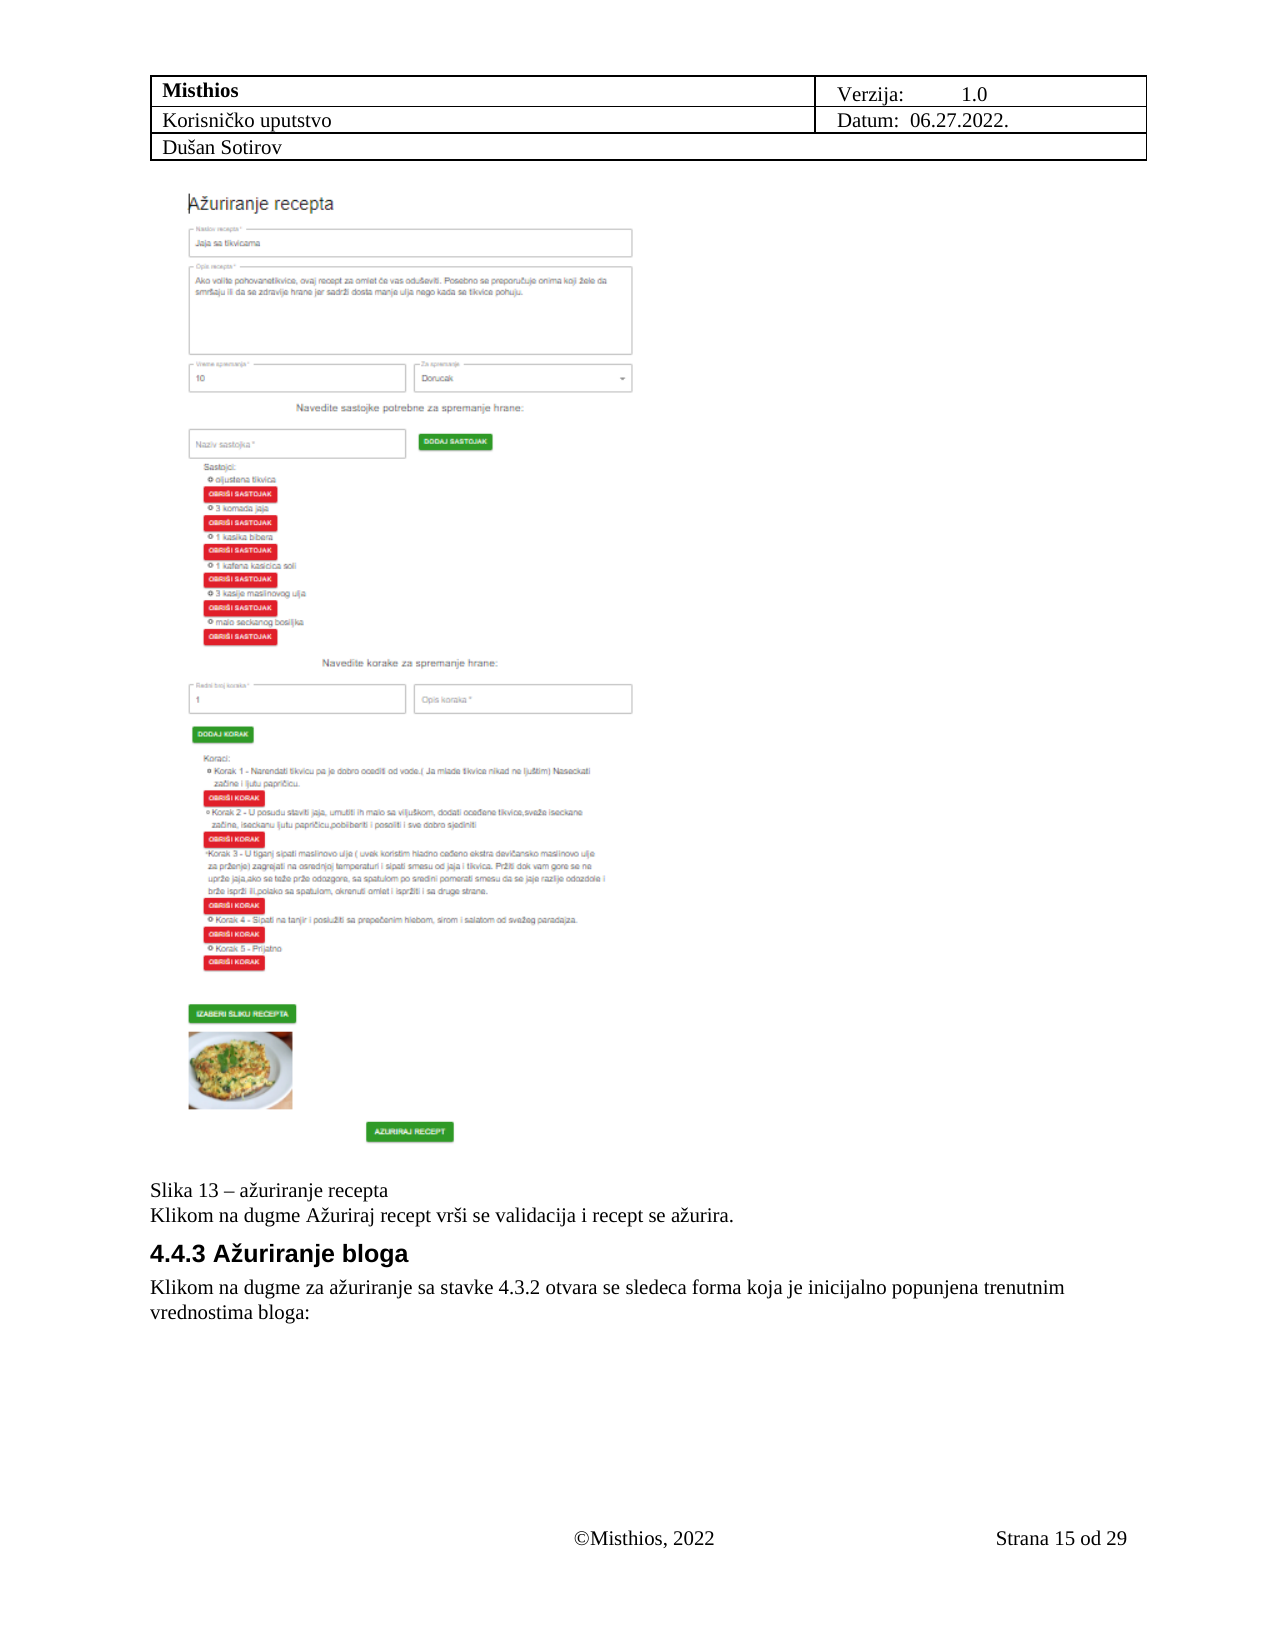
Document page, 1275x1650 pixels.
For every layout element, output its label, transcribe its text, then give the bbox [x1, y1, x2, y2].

subtitle 4.4.3 Ažuriranje bloga [150, 1239, 1125, 1268]
text Klikom na dugme Ažuriraj recept vrši se validacija i recept se ažurira. [150, 1202, 1125, 1227]
text Slika 13 – ažuriranje recepta [150, 1177, 1125, 1202]
picture [150, 185, 709, 1177]
text Klikom na dugme za ažuriranje sa stavke 4.3.2 otvara se sledeca forma koja je inicijalno popunjena trenutnim vrednostima bloga: [150, 1274, 1125, 1324]
